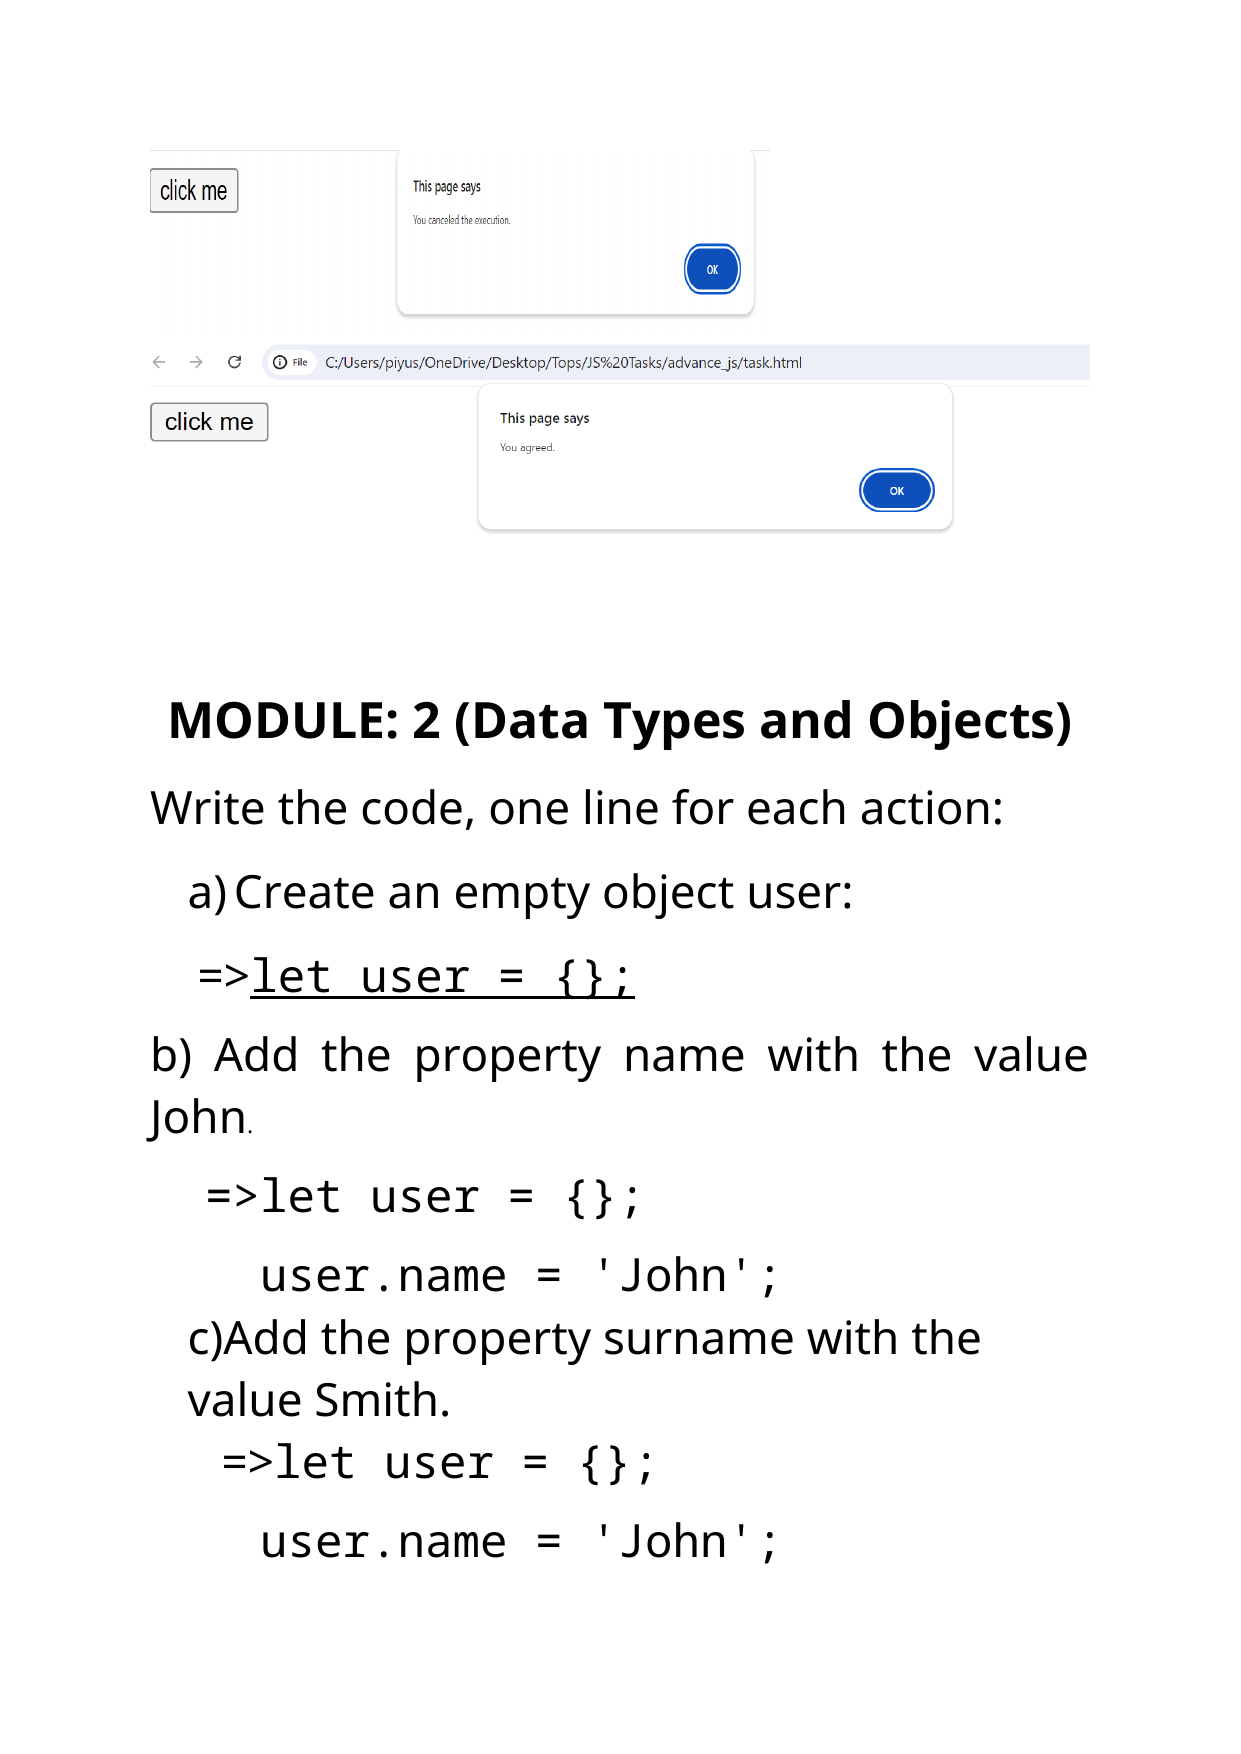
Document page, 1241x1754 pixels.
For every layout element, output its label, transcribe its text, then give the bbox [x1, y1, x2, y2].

text =>let user = {}; [150, 943, 1090, 1006]
list Create an empty object user: [187, 859, 1090, 922]
text user.name = 'John'; [150, 1509, 1090, 1571]
text c)Add the property surname with the value Smith. [187, 1305, 1090, 1430]
picture [150, 150, 771, 339]
text MODULE: 2 (Data Types and Objects) [150, 685, 1090, 753]
text =>let user = {}; [150, 1430, 1090, 1492]
text user.name = 'John'; [150, 1243, 1090, 1305]
picture [150, 341, 1091, 666]
text Write the code, one line for each action: [150, 775, 1090, 838]
text b) Add the property name with the value John. [150, 1022, 1090, 1147]
text =>let user = {}; [150, 1164, 1090, 1226]
